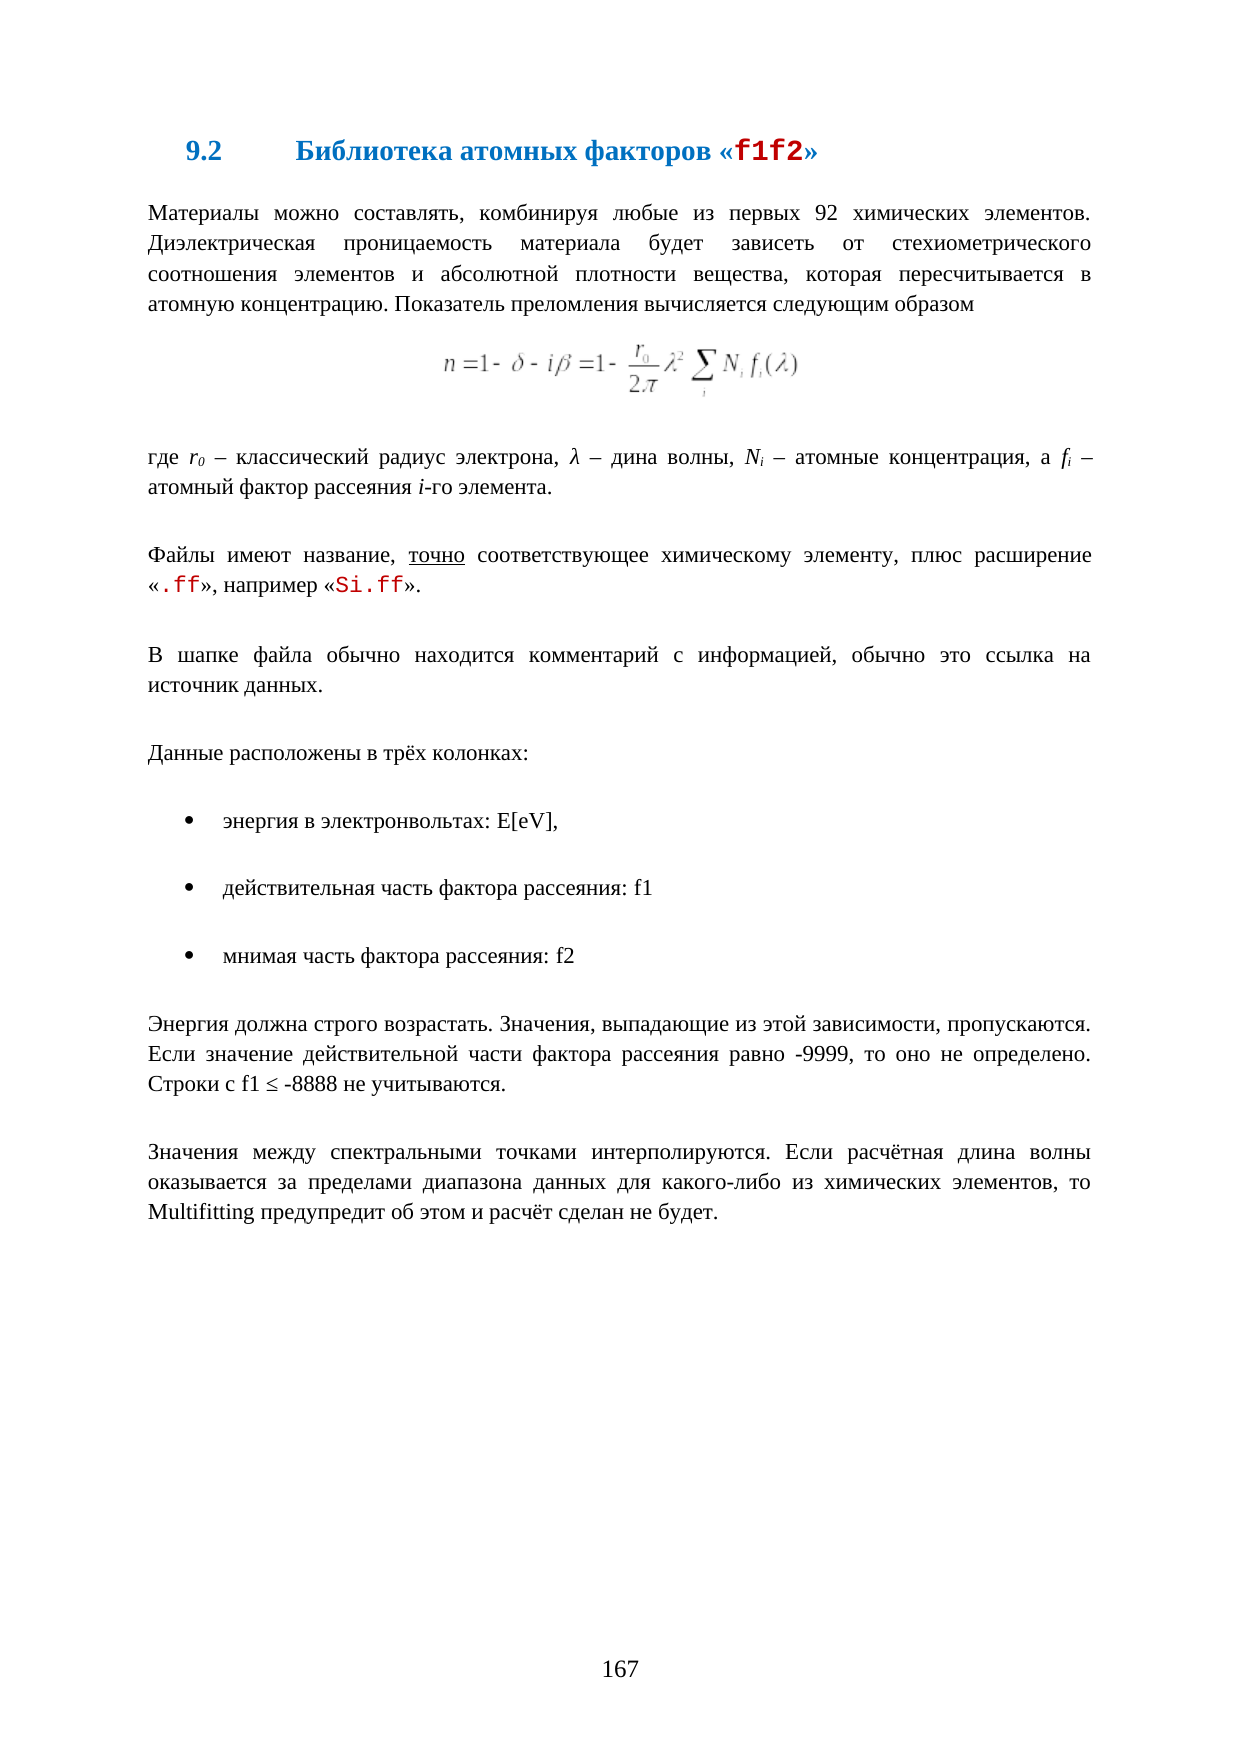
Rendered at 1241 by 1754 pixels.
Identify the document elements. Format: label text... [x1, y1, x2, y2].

text Значения между спектральными точками интерполируются. Если расчётная длина волны оказывается за пределами диапазона данных для какого-либо из химических элементов, то Multifitting предупредит об этом и расчёт сделан не будет. [148, 1138, 1093, 1225]
text Файлы имеют название, точно соответствующее химическому элементу, плюс расширение «.ff», например «Si.ff». [148, 541, 1093, 599]
list энергия в электронвольтах: E[eV], [185, 807, 1093, 833]
list действительная часть фактора рассеяния: f1 [185, 874, 1093, 901]
text Данные расположены в трёх колонках: [148, 739, 1093, 765]
text Энергия должна строго возрастать. Значения, выпадающие из этой зависимости, пропускаются. Если значение действительной части фактора рассеяния равно -9999, то оно не определено. Строки с f1 ≤ -8888 не учитываются. [148, 1010, 1093, 1097]
subtitle Библиотека атомных факторов «f1f2» [155, 133, 1093, 169]
text Материалы можно составлять, комбинируя любые из первых 92 химических элементов. Диэлектрическая проницаемость материала будет зависеть от стехиометрического соотношения элементов и абсолютной плотности вещества, которая пересчитывается в атомную концентрацию. Показатель преломления вычисляется следующим образом [148, 199, 1093, 316]
text где r0 – классический радиус электрона, λ – дина волны, Ni – атомные концентрация, а fi – атомный фактор рассеяния i-го элемента. [148, 443, 1093, 500]
text В шапке файла обычно находится комментарий с информацией, обычно это ссылка на источник данных. [148, 641, 1093, 698]
list мнимая часть фактора рассеяния: f2 [185, 942, 1093, 968]
